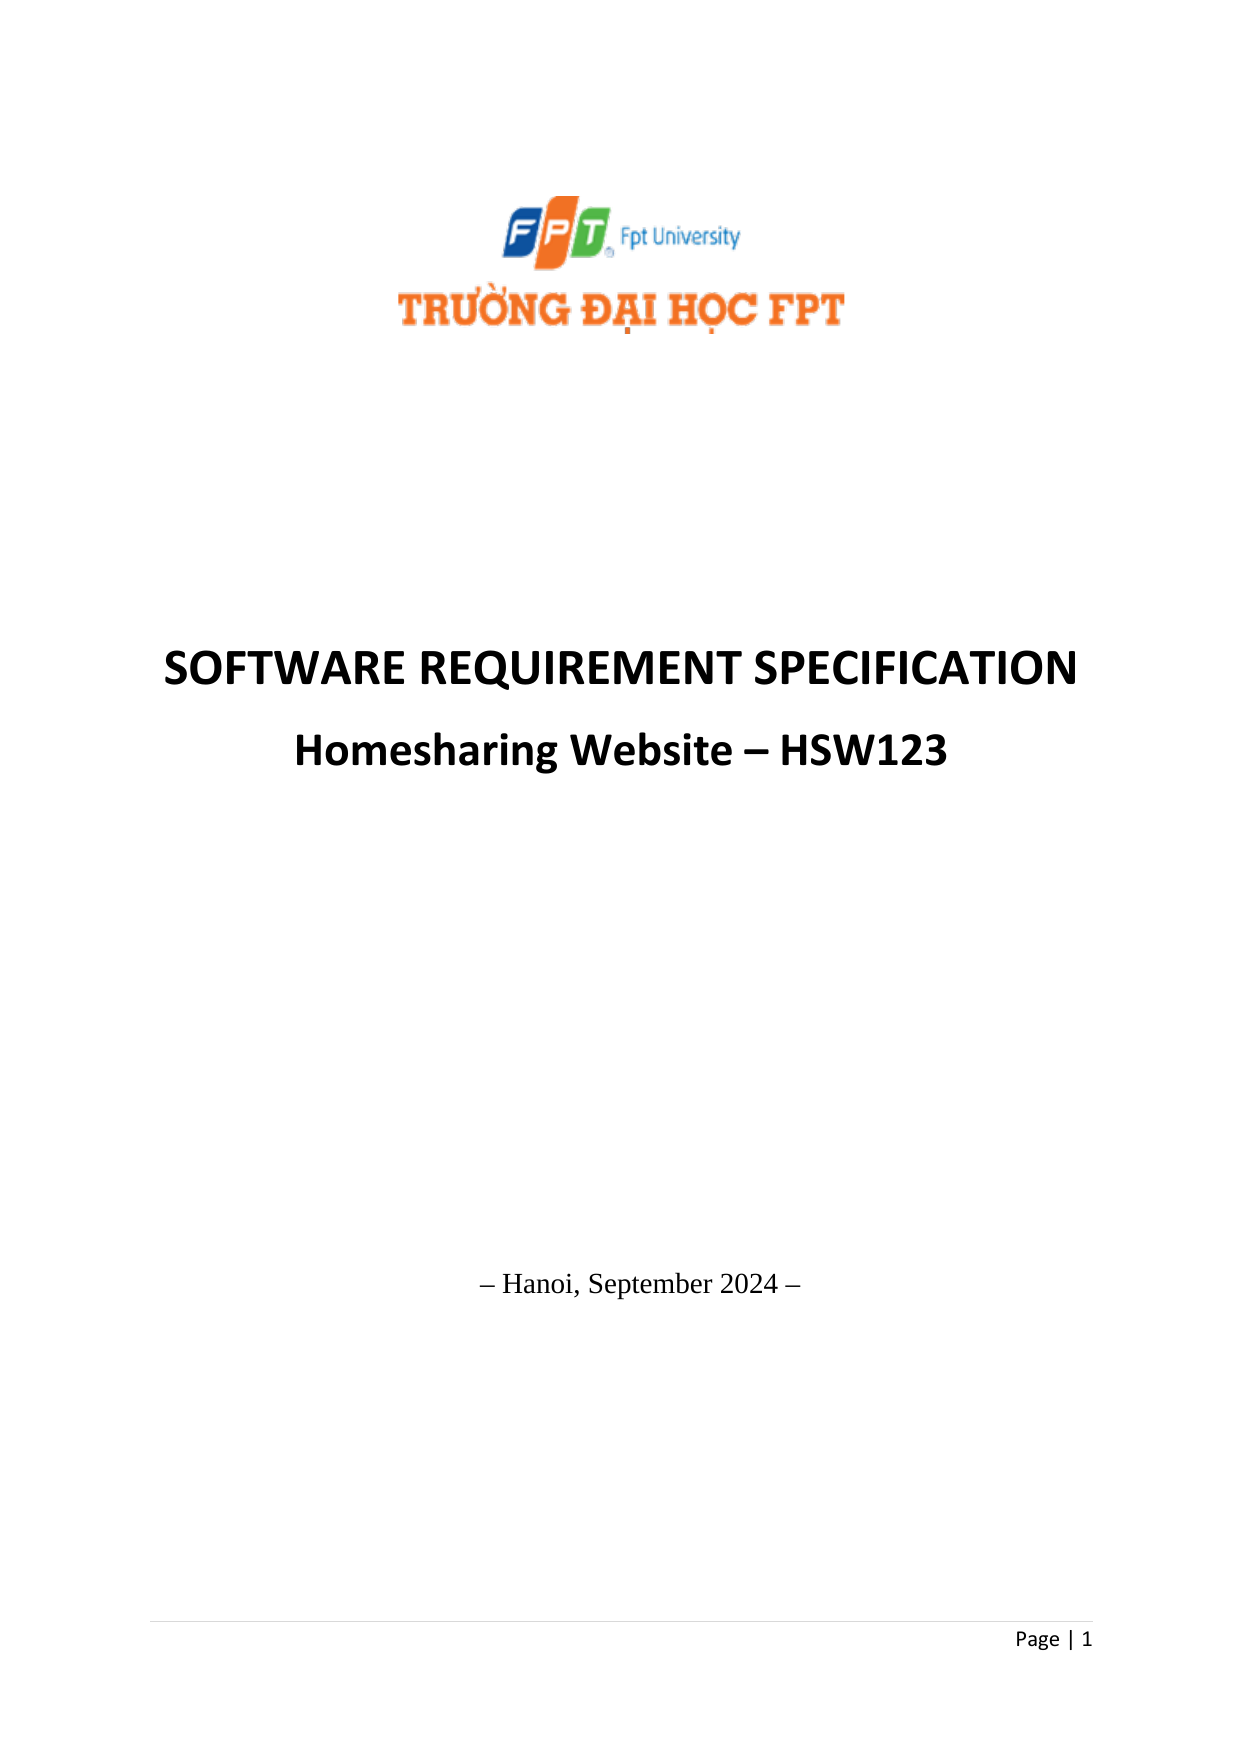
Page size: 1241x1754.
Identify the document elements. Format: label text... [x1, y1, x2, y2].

text Homesharing Website – HSW123 [150, 719, 1093, 777]
text – Hanoi, September 2024 – [413, 1266, 867, 1300]
text SOFTWARE REQUIREMENT SPECIFICATION [150, 634, 1093, 697]
picture [398, 196, 845, 334]
